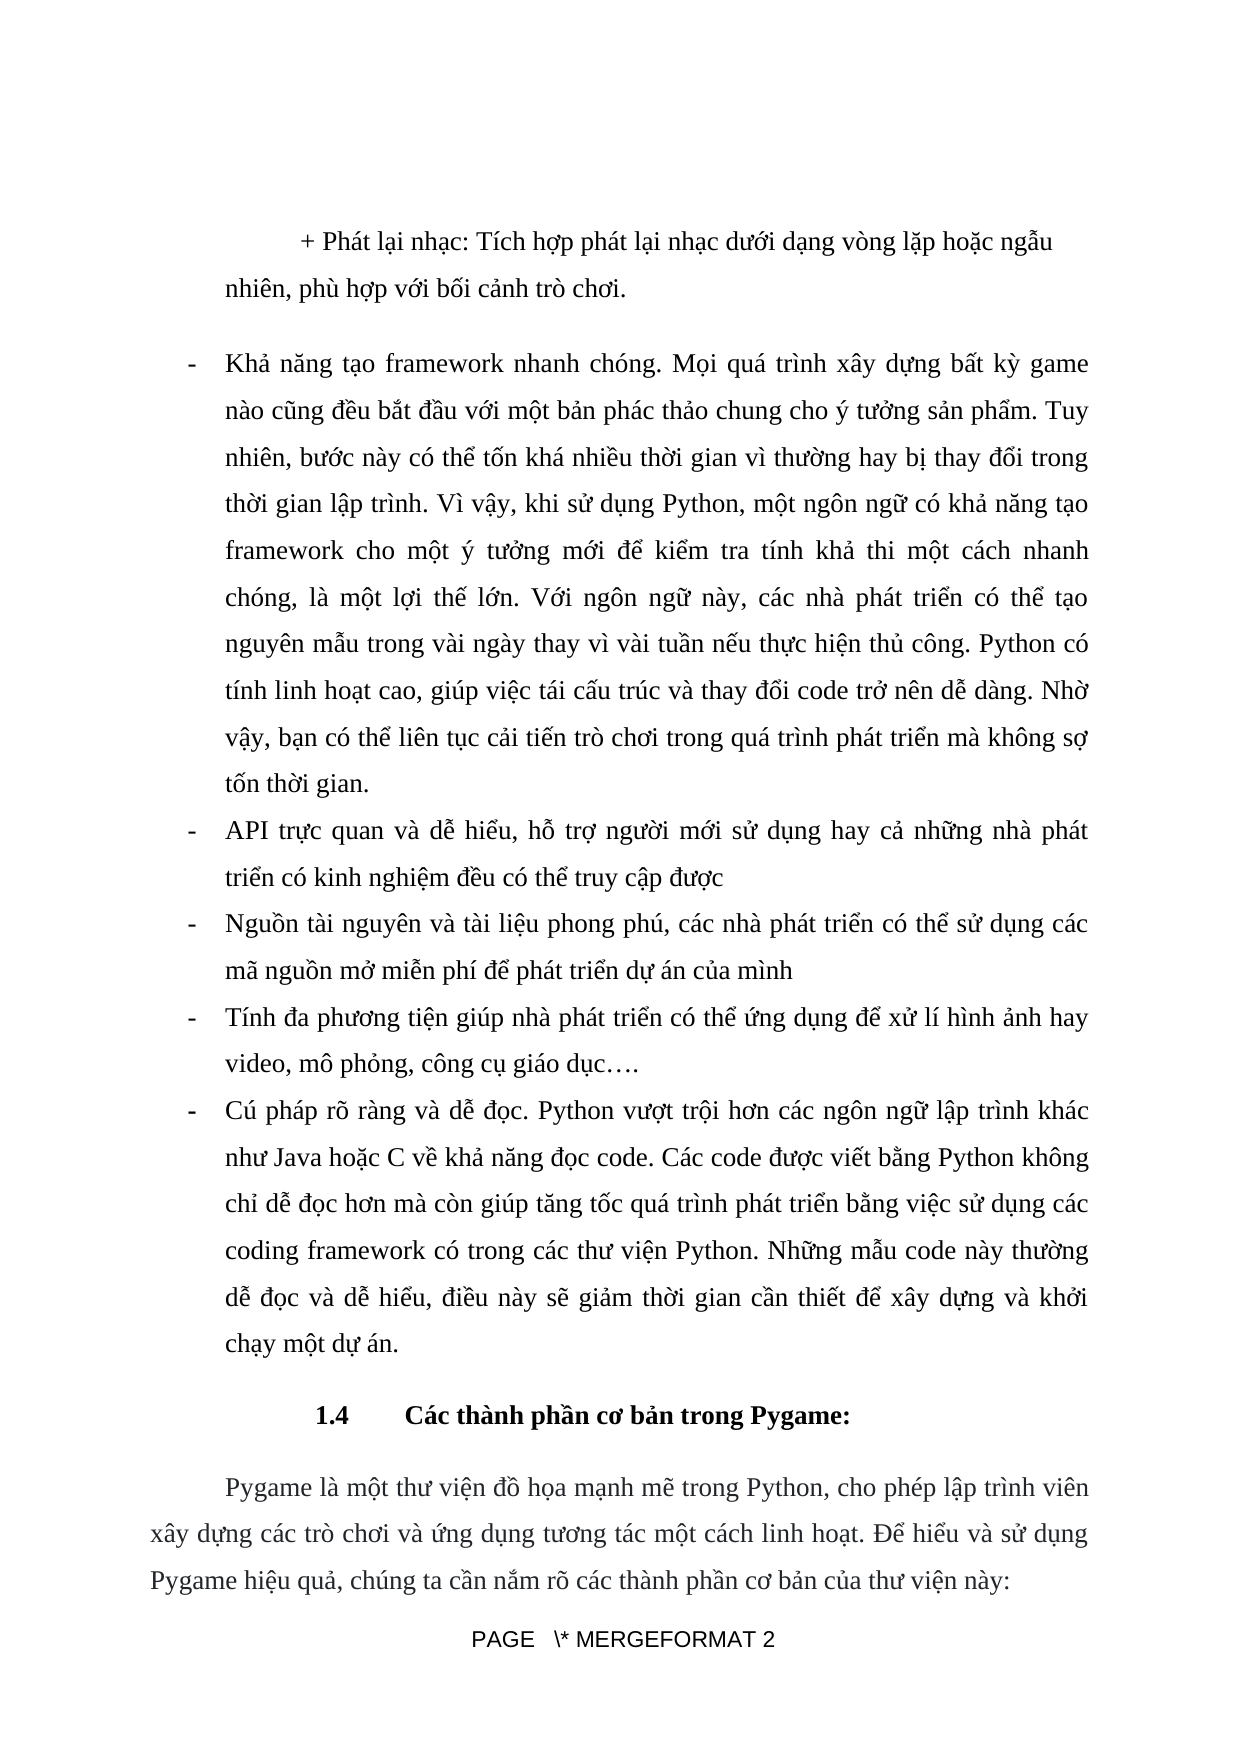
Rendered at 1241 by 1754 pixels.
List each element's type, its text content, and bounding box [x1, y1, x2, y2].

list Nguồn tài nguyên và tài liệu phong phú, các nhà phát triển có thể sử dụng các mã nguồn mở miễn phí để phát triển dự án của mình [187, 907, 1090, 985]
list + Phát lại nhạc: Tích hợp phát lại nhạc dưới dạng vòng lặp hoặc ngẫu nhiên, phù hợp với bối cảnh trò chơi. [225, 225, 1090, 303]
list Cú pháp rõ ràng và dễ đọc. Python vượt trội hơn các ngôn ngữ lập trình khác như Java hoặc C về khả năng đọc code. Các code được viết bằng Python không chỉ dễ đọc hơn mà còn giúp tăng tốc quá trình phát triển bằng việc sử dụng các coding framework có trong các thư viện Python. Những mẫu code này thường dễ đọc và dễ hiểu, điều này sẽ giảm thời gian cần thiết để xây dựng và khởi chạy một dự án. [187, 1094, 1090, 1359]
text Pygame là một thư viện đồ họa mạnh mẽ trong Python, cho phép lập trình viên xây dựng các trò chơi và ứng dụng tương tác một cách linh hoạt. Để hiểu và sử dụng Pygame hiệu quả, chúng ta cần nắm rõ các thành phần cơ bản của thư viện này: [150, 1549, 1090, 1595]
list Khả năng tạo framework nhanh chóng. Mọi quá trình xây dựng bất kỳ game nào cũng đều bắt đầu với một bản phác thảo chung cho ý tưởng sản phẩm. Tuy nhiên, bước này có thể tốn khá nhiều thời gian vì thường hay bị thay đổi trong thời gian lập trình. Vì vậy, khi sử dụng Python, một ngôn ngữ có khả năng tạo framework cho một ý tưởng mới để kiểm tra tính khả thi một cách nhanh chóng, là một lợi thế lớn. Với ngôn ngữ này, các nhà phát triển có thể tạo nguyên mẫu trong vài ngày thay vì vài tuần nếu thực hiện thủ công. Python có tính linh hoạt cao, giúp việc tái cấu trúc và thay đổi code trở nên dễ dàng. Nhờ vậy, bạn có thể liên tục cải tiến trò chơi trong quá trình phát triển mà không sợ tốn thời gian. [187, 347, 1090, 799]
text Pygame là một thư viện đồ họa mạnh mẽ trong Python, cho phép lập trình viên xây dựng các trò chơi và ứng dụng tương tác một cách linh hoạt. Để hiểu và sử dụng Pygame hiệu quả, chúng ta cần nắm rõ các thành phần cơ bản của thư viện này: [150, 1471, 1090, 1518]
text Các thành phần cơ bản trong Pygame: [315, 1399, 1090, 1430]
list API trực quan và dễ hiểu, hỗ trợ người mới sử dụng hay cả những nhà phát triển có kinh nghiệm đều có thể truy cập được [187, 814, 1090, 892]
list Tính đa phương tiện giúp nhà phát triển có thể ứng dụng để xử lí hình ảnh hay video, mô phỏng, công cụ giáo dục…. [187, 1001, 1090, 1079]
